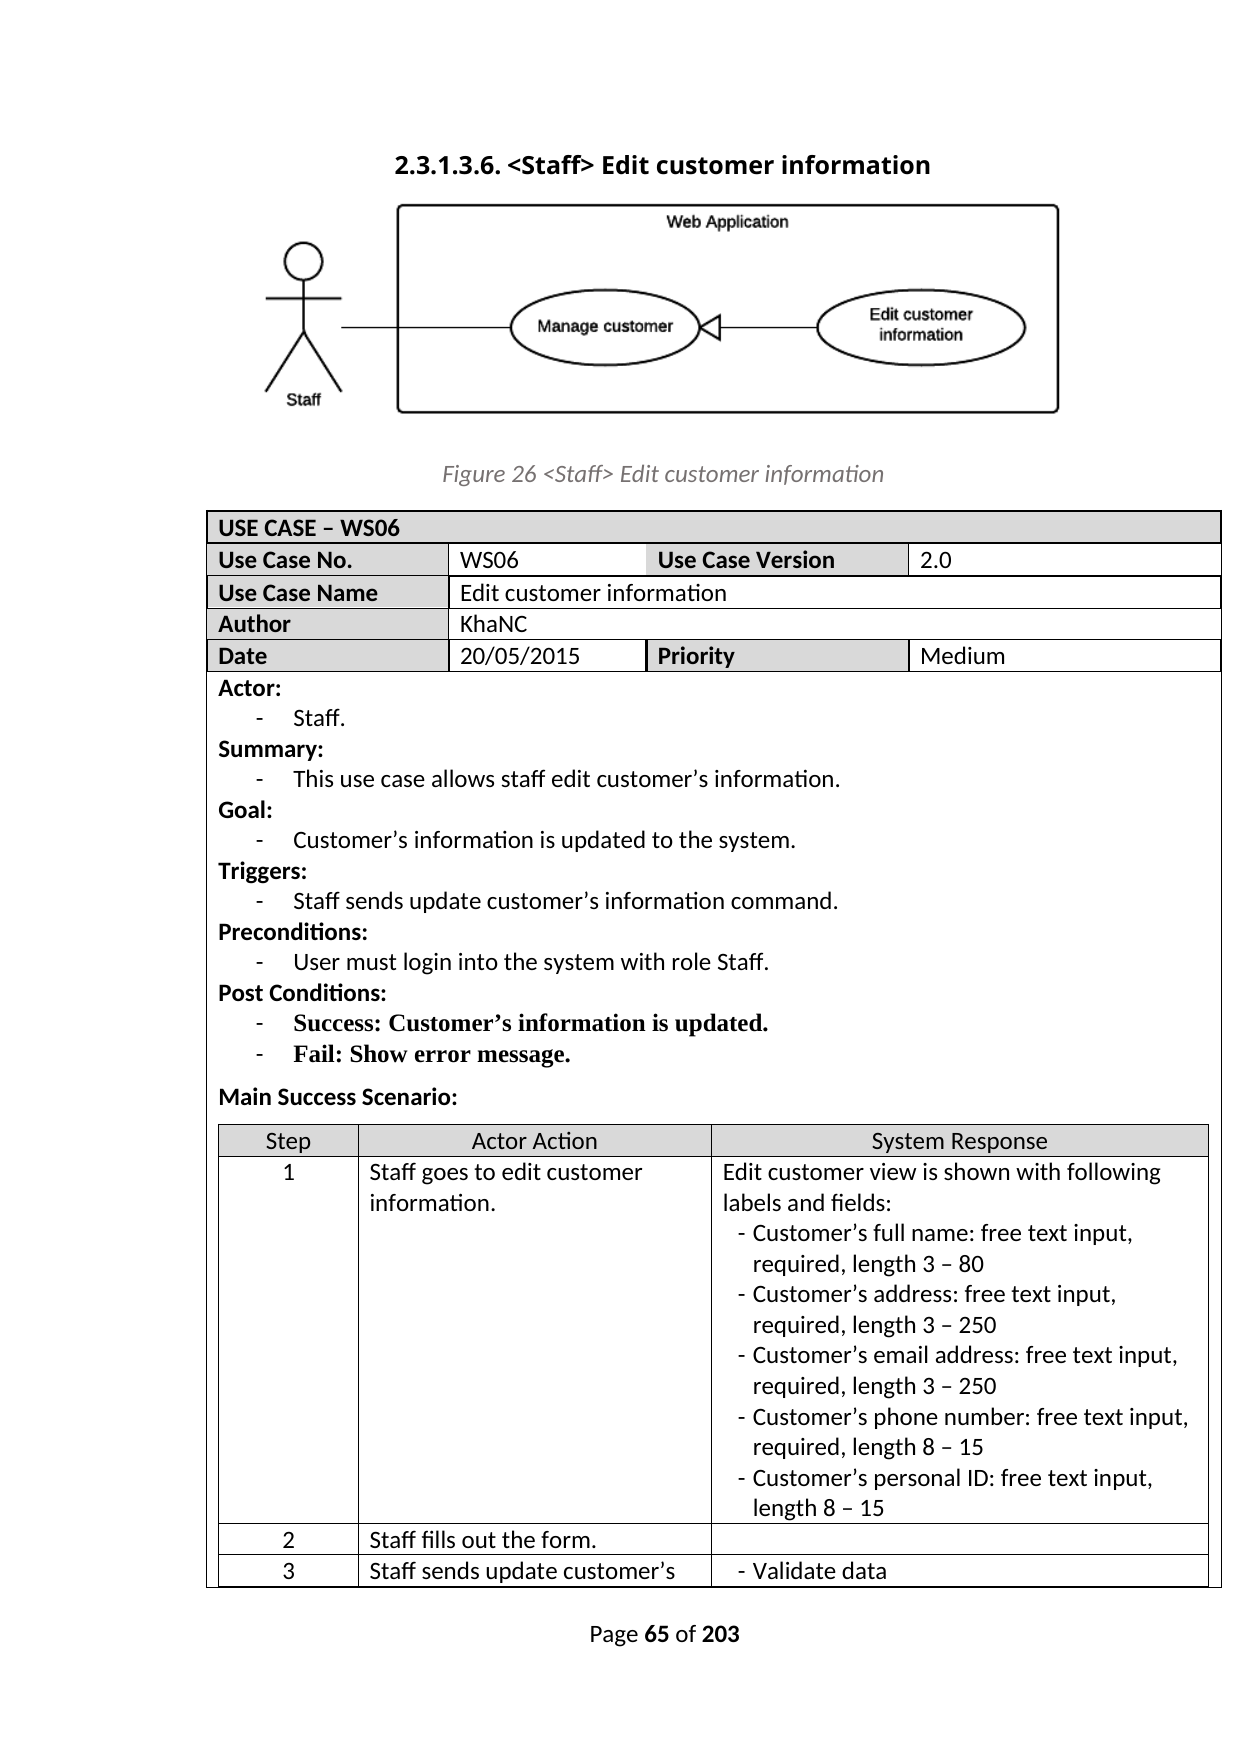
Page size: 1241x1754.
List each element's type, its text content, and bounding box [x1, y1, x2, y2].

table_cell 20/05/2015 [450, 640, 645, 671]
table_cell Use Case Version [646, 544, 908, 575]
table_cell KhaNC [449, 609, 1221, 639]
table_cell Date [208, 640, 448, 671]
table_cell Author [207, 609, 448, 639]
picture [237, 184, 1092, 440]
table_cell Edit customer information [450, 577, 1220, 607]
table_cell 2.0 [909, 544, 1221, 575]
table_cell Medium [910, 640, 1220, 671]
subtitle <Staff> Edit customer information [394, 148, 1122, 182]
table_cell Use Case Name [208, 576, 448, 607]
table_header USE CASE – WS06 [208, 512, 1220, 542]
table_cell Use Case No. [207, 544, 448, 575]
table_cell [207, 672, 1221, 1587]
table_cell WS06 [449, 544, 646, 575]
table_cell Priority [648, 640, 908, 671]
